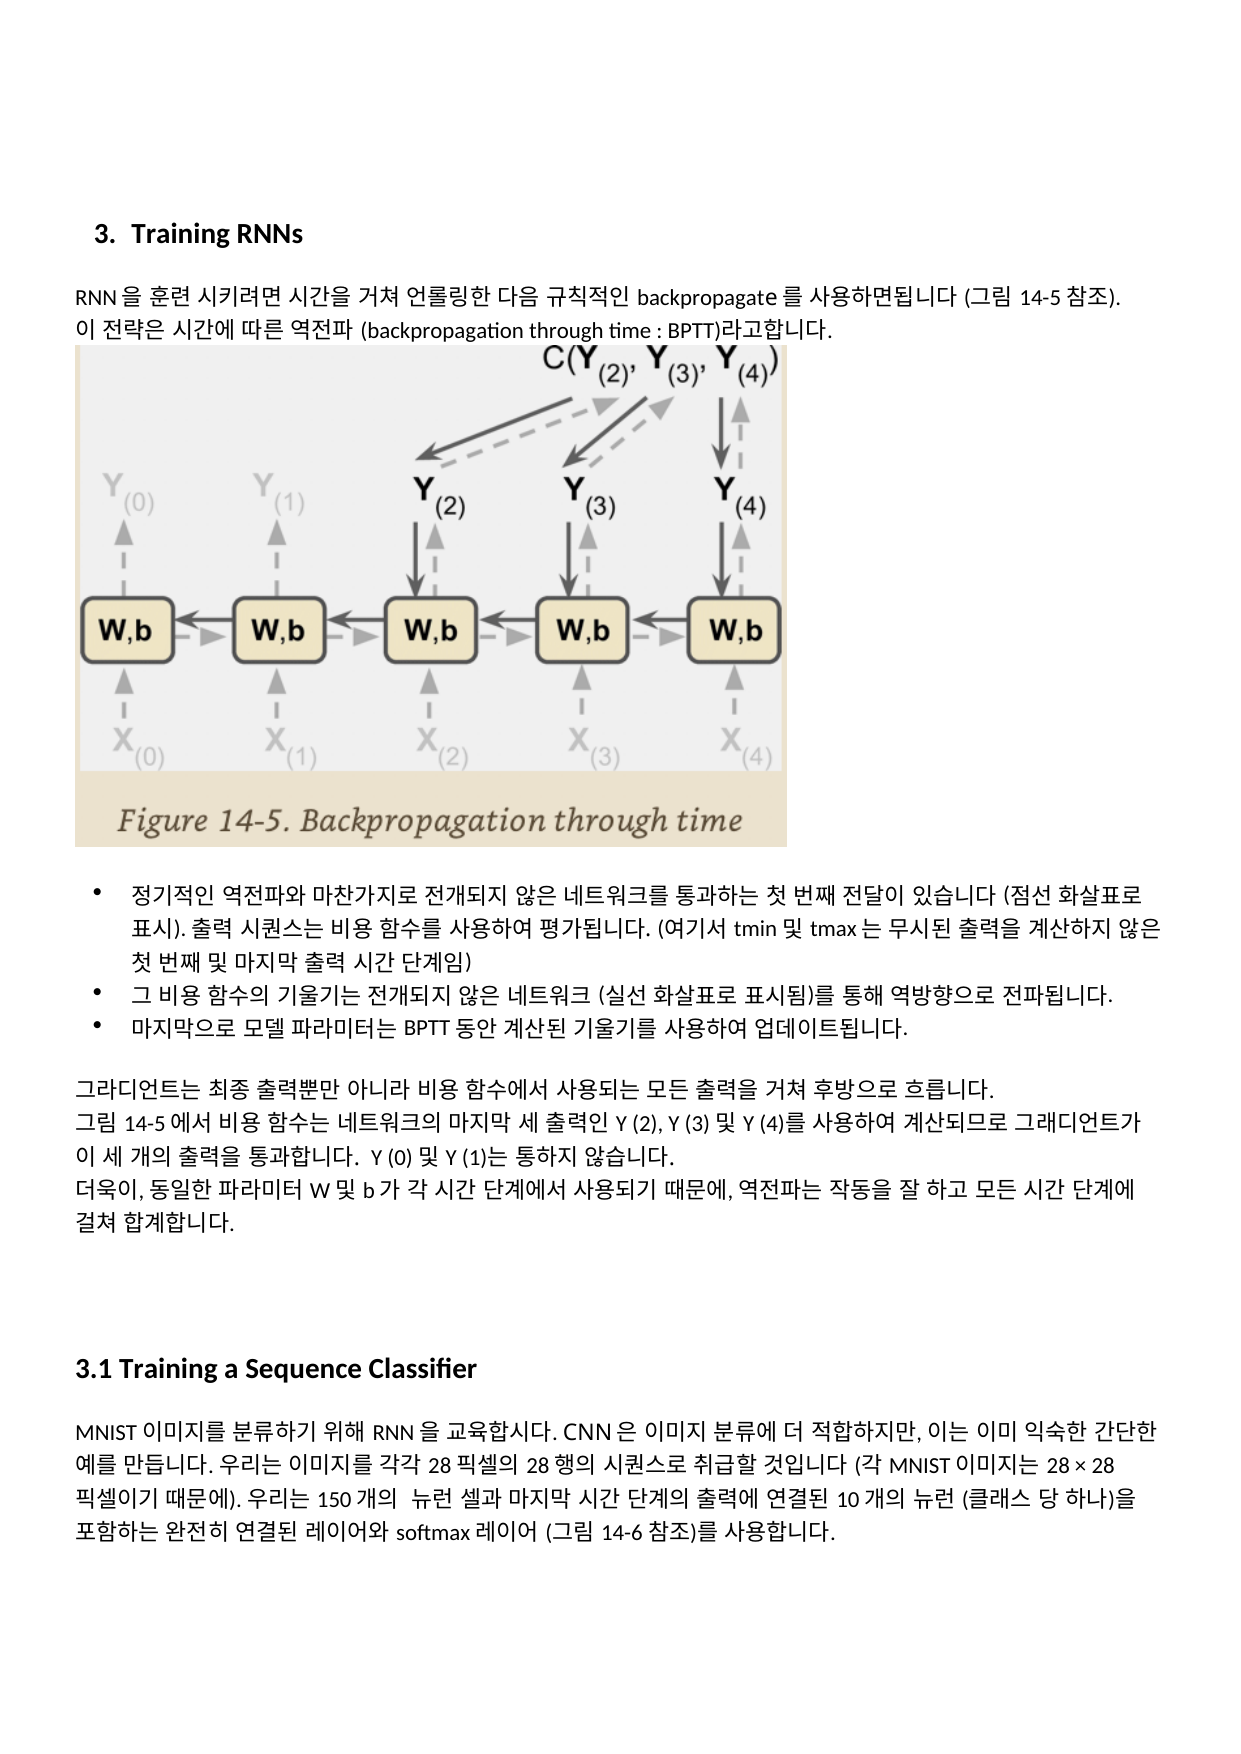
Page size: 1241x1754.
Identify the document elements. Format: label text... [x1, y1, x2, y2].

text 더욱이, 동일한 파라미터 W 및 b가 각 시간 단계에서 사용되기 때문에, 역전파는 작동을 잘 하고 모든 시간 단계에 걸쳐 합계합니다. [75, 1172, 1165, 1238]
text 이 전략은 시간에 따른 역전파 (backpropagation through time : BPTT)라고합니다. [75, 312, 1165, 345]
text 그라디언트는 최종 출력뿐만 아니라 비용 함수에서 사용되는 모든 출력을 거쳐 후방으로 흐릅니다. [75, 1072, 1165, 1105]
text RNN을 훈련 시키려면 시간을 거쳐 언롤링한 다음 규칙적인 backpropagate를 사용하면됩니다 (그림 14-5 참조). [75, 279, 1165, 312]
list 정기적인 역전파와 마찬가지로 전개되지 않은 네트워크를 통과하는 첫 번째 전달이 있습니다 (점선 화살표로 표시). 출력 시퀀스는 비용 함수를 사용하여 평가됩니다. (여기서 tmin 및 tmax는 무시된 출력을 계산하지 않은 첫 번째 및 마지막 출력 시간 단계임) [94, 878, 1165, 978]
text MNIST 이미지를 분류하기 위해 RNN을 교육합시다. CNN은 이미지 분류에 더 적합하지만, 이는 이미 익숙한 간단한 예를 만듭니다. 우리는 이미지를 각각 28 픽셀의 28 행의 시퀀스로 취급할 것입니다 (각 MNIST 이미지는 28 × 28 픽셀이기 때문에). 우리는 150 개의 뉴런 셀과 마지막 시간 단계의 출력에 연결된 10 개의 뉴런 (클래스 당 하나)을 포함하는 완전히 연결된 레이어와 softmax 레이어 (그림 14-6 참조)를 사용합니다. [75, 1414, 1165, 1547]
text 3.1 Training a Sequence Classifier [75, 1350, 1165, 1386]
list 마지막으로 모델 파라미터는 BPTT 동안 계산된 기울기를 사용하여 업데이트됩니다. [94, 1011, 1165, 1044]
picture [75, 345, 787, 847]
text 그림 14-5에서 비용 함수는 네트워크의 마지막 세 출력인 Y (2), Y (3) 및 Y (4)를 사용하여 계산되므로 그래디언트가 이 세 개의 출력을 통과합니다. Y (0) 및 Y (1)는 통하지 않습니다. [75, 1105, 1165, 1172]
list 그 비용 함수의 기울기는 전개되지 않은 네트워크 (실선 화살표로 표시됨)를 통해 역방향으로 전파됩니다. [94, 978, 1165, 1011]
list Training RNNs [94, 215, 1165, 251]
